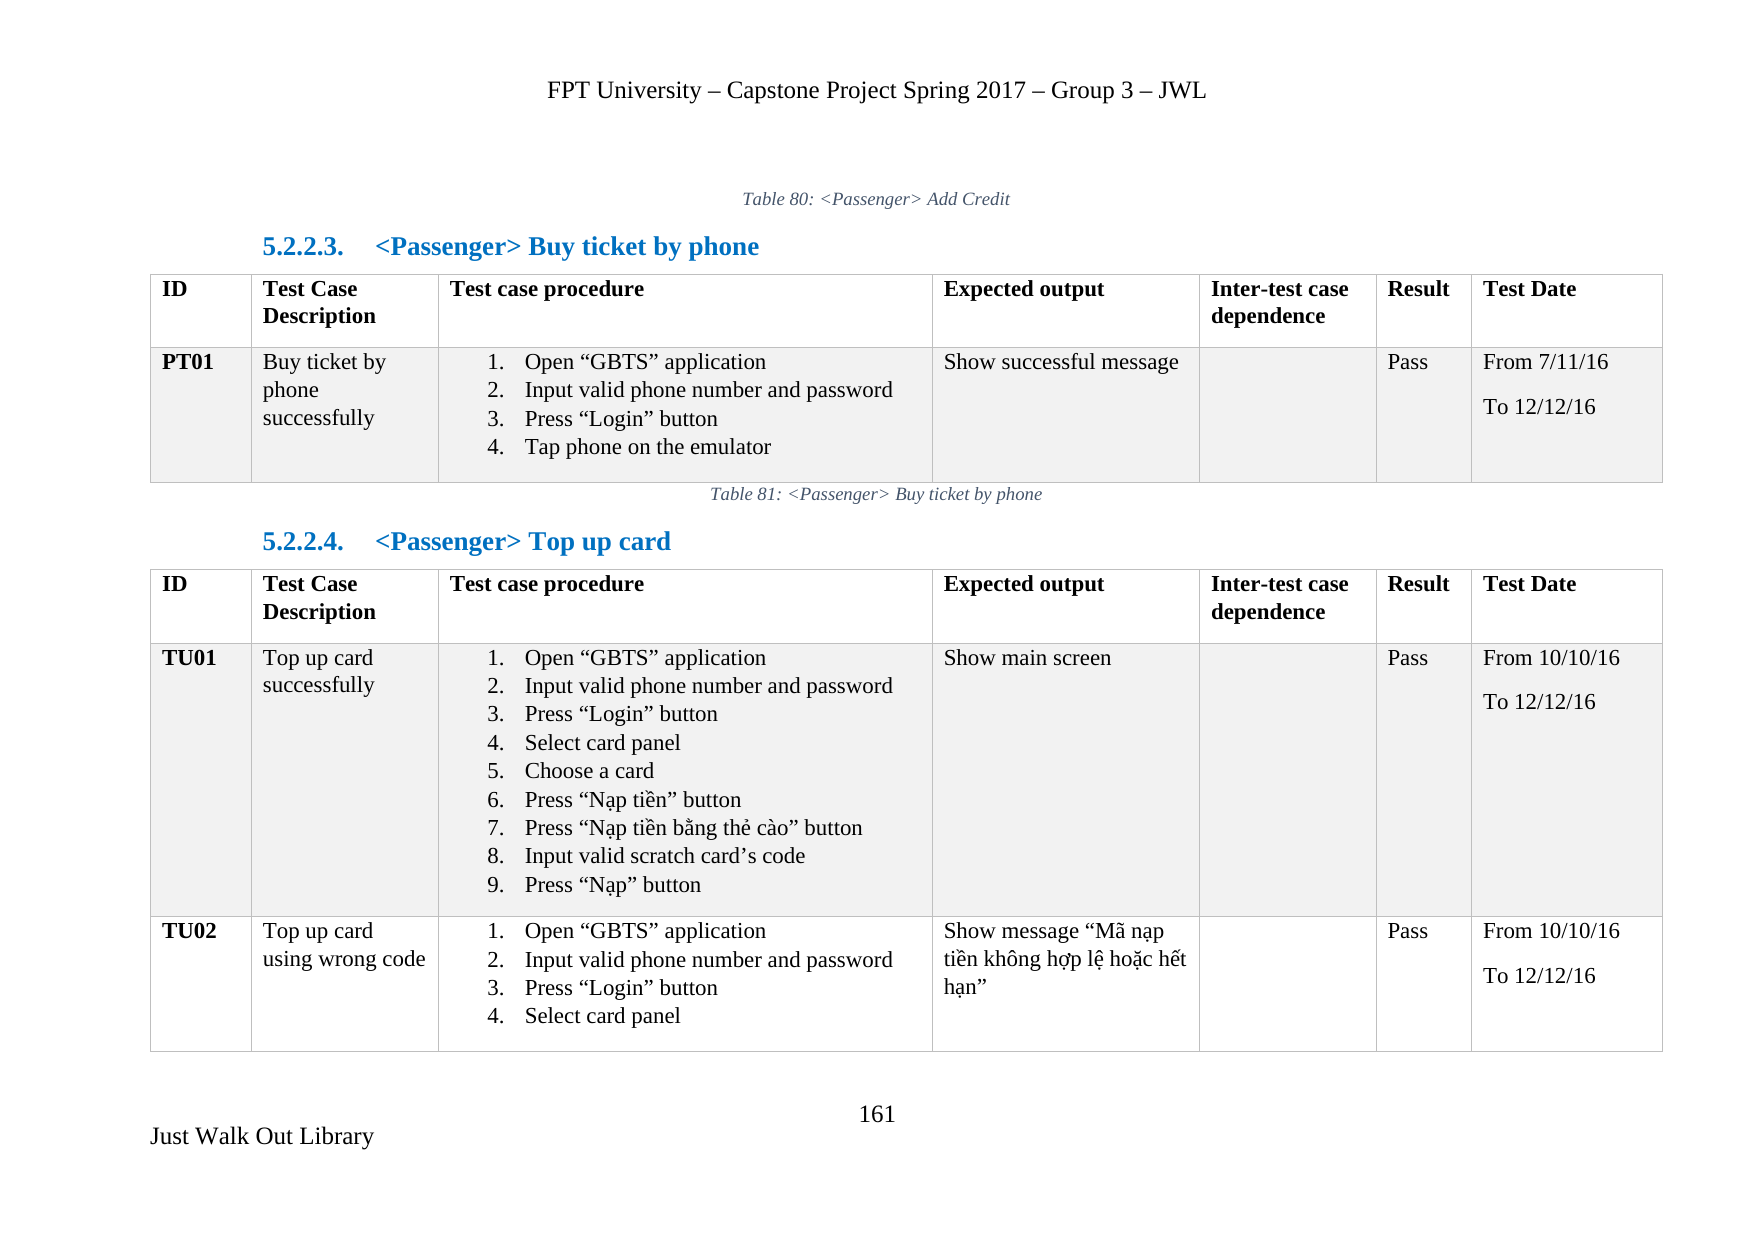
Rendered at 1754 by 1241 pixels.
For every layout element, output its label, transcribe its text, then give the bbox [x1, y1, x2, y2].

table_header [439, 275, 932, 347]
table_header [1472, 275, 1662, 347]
text Table 81: <Passenger> Buy ticket by phone [150, 483, 1604, 504]
text <Passenger> Buy ticket by phone [262, 230, 1604, 261]
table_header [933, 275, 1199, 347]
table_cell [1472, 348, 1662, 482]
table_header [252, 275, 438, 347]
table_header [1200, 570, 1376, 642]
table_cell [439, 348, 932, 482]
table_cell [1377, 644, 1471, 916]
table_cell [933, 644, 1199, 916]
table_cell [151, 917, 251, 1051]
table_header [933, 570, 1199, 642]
text <Passenger> Top up card [262, 525, 1604, 556]
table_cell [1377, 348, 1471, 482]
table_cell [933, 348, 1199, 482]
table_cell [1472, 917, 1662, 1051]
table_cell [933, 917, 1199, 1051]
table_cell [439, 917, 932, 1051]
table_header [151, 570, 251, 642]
text Table 80: <Passenger> Add Credit [150, 187, 1604, 209]
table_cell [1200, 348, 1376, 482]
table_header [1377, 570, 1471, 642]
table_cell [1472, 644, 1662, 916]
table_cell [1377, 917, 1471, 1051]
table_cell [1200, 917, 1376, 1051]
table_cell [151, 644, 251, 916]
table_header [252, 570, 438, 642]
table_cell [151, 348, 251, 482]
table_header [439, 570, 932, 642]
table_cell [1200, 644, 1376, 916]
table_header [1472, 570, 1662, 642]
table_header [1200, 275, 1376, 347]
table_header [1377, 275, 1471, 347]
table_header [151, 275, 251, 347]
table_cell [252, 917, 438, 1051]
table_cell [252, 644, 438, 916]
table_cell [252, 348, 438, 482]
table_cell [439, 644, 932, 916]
